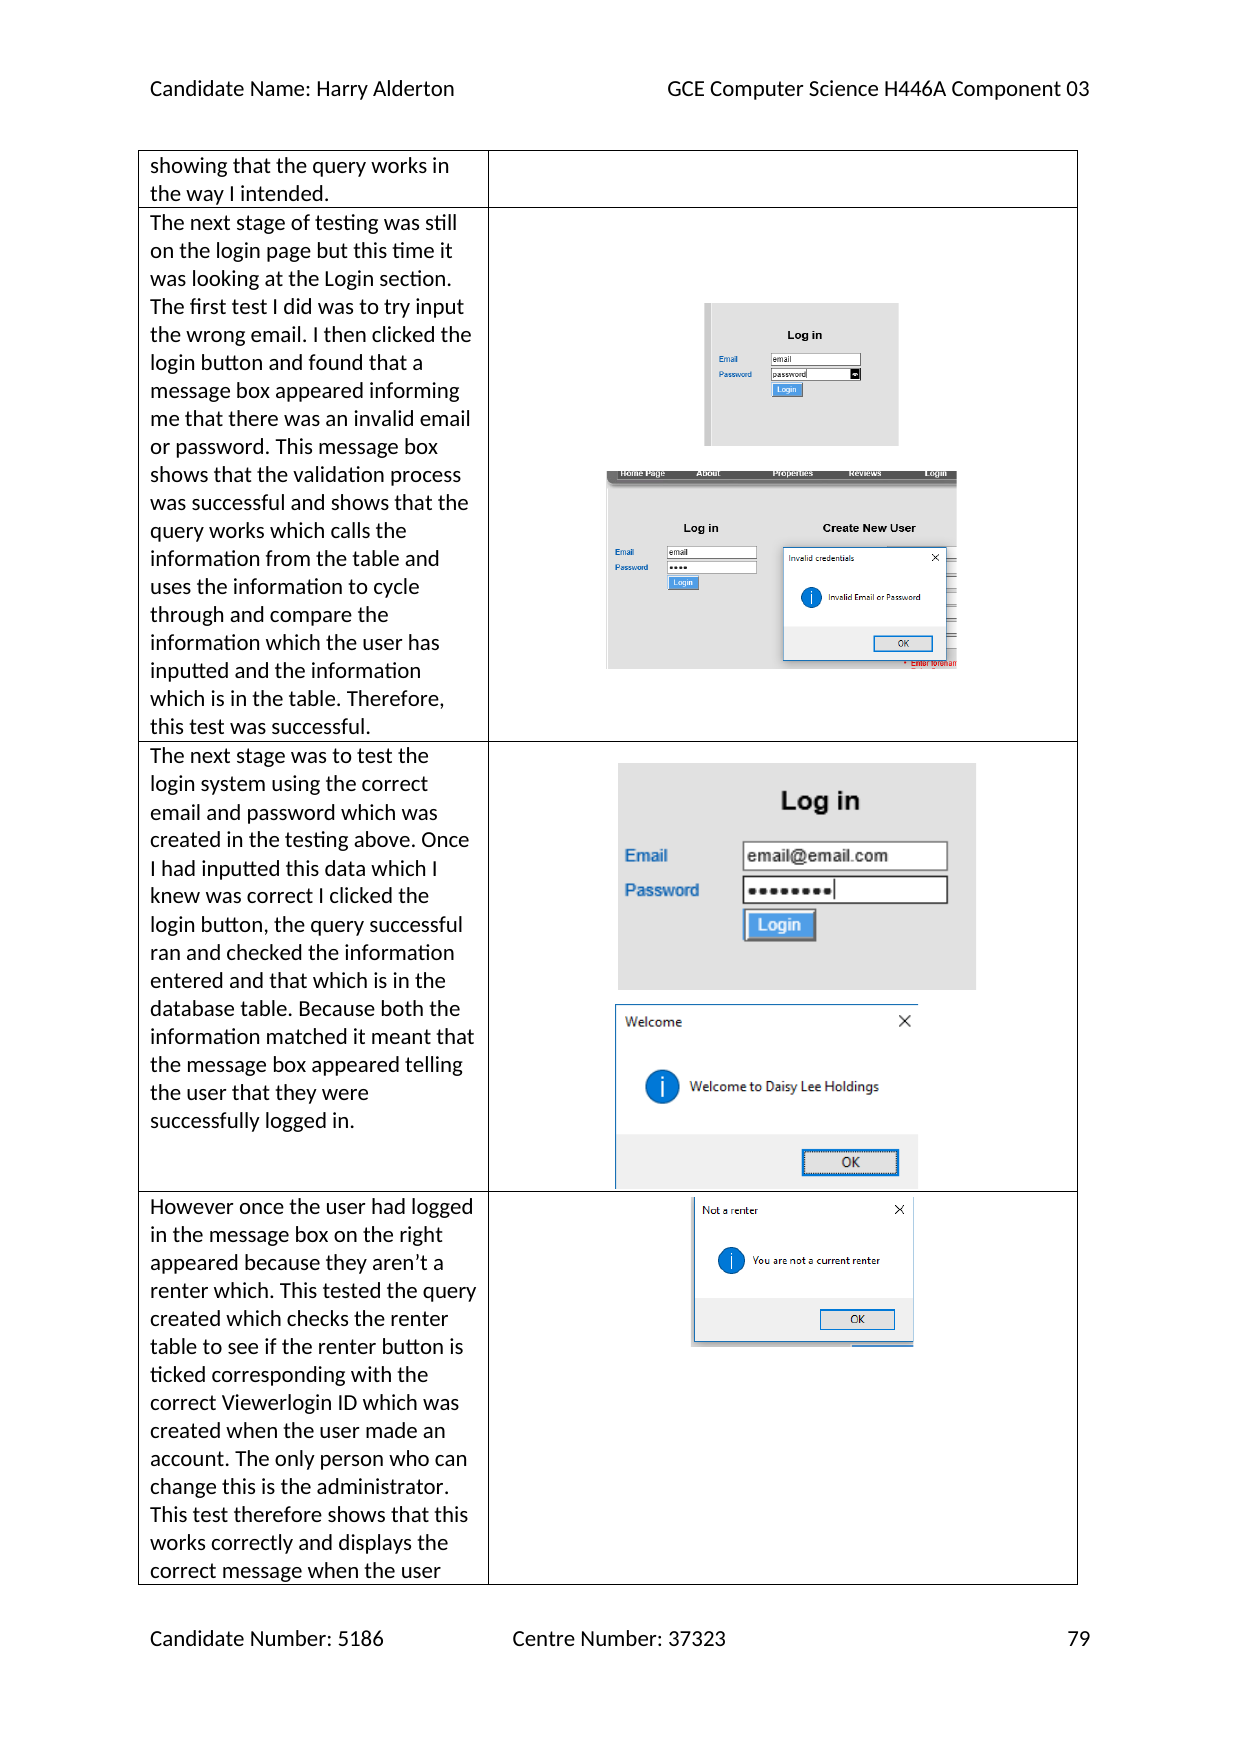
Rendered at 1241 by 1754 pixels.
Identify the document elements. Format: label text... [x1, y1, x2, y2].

table_cell [489, 208, 1077, 741]
table_cell [489, 151, 1077, 207]
table_cell [489, 1192, 1077, 1584]
picture [704, 303, 899, 446]
table_cell The next stage was to test the login system using the correct email and password which was created in the testing above. Once I had inputted this data which I knew was correct I clicked the login button, the query successful ran and checked the information entered and that which is in the database table. Because both the information matched it meant that the message box appeared telling the user that they were successfully logged in. [139, 742, 488, 1191]
picture [615, 1004, 919, 1189]
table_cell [139, 1192, 488, 1584]
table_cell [139, 151, 488, 207]
table_cell The next stage of testing was still on the login page but this time it was looking at the Login section. The first test I did was to try input the wrong email. I then clicked the login button and found that a message box appeared informing me that there was an invalid email or password. This message box shows that the validation process was successful and shows that the query works which calls the information from the table and uses the information to cycle through and compare the information which the user has inputted and the information which is in the table. Therefore, this test was successful. [139, 208, 488, 741]
picture [606, 471, 957, 669]
table_cell [489, 742, 1077, 1191]
picture [690, 1197, 914, 1347]
